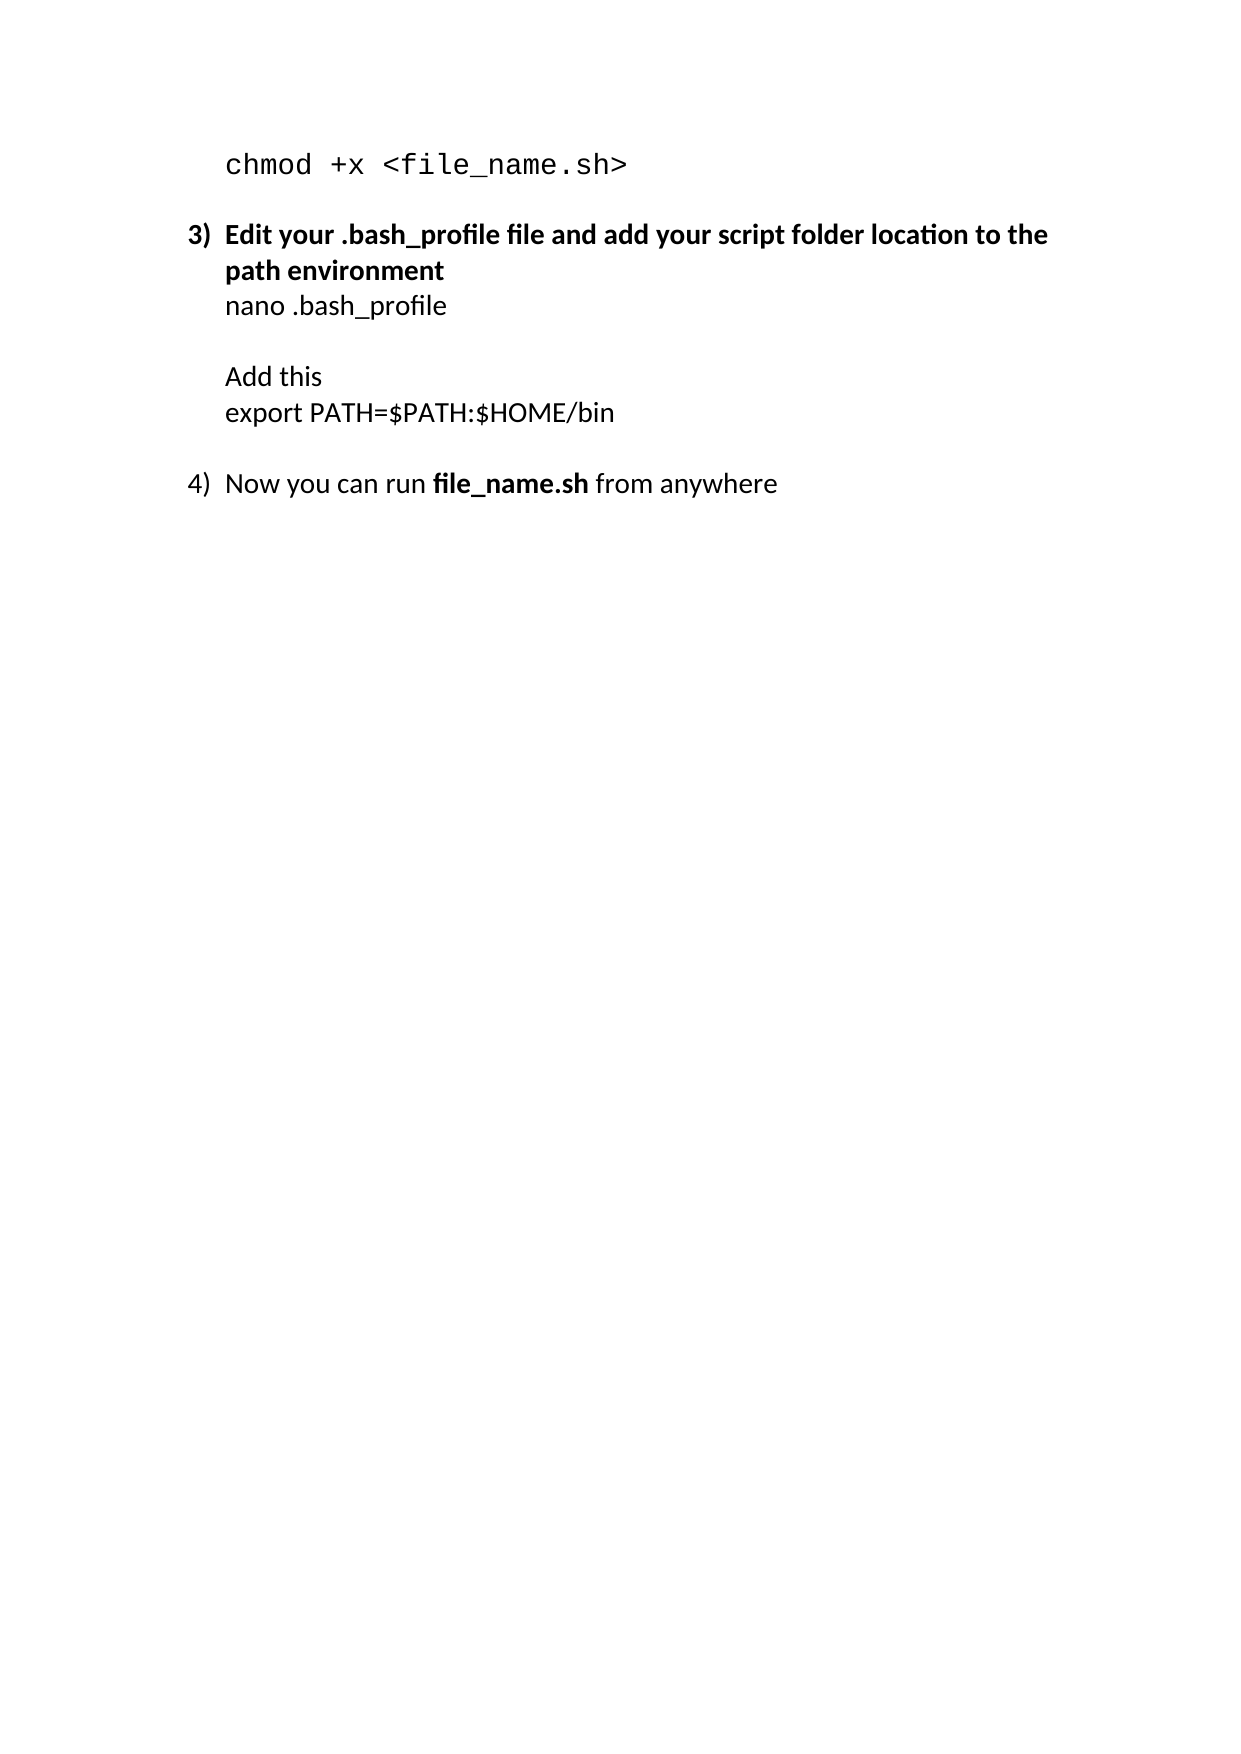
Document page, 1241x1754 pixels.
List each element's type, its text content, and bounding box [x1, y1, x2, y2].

list nano .bash_profile [225, 287, 1090, 323]
text chmod +x <file_name.sh> [225, 150, 1090, 183]
list Add this [225, 358, 1090, 394]
list export PATH=$PATH:$HOME/bin [225, 394, 1090, 430]
list Edit your .bash_profile file and add your script folder location to the path environment [187, 216, 1090, 287]
list Now you can run file_name.sh from anywhere [187, 465, 1090, 501]
